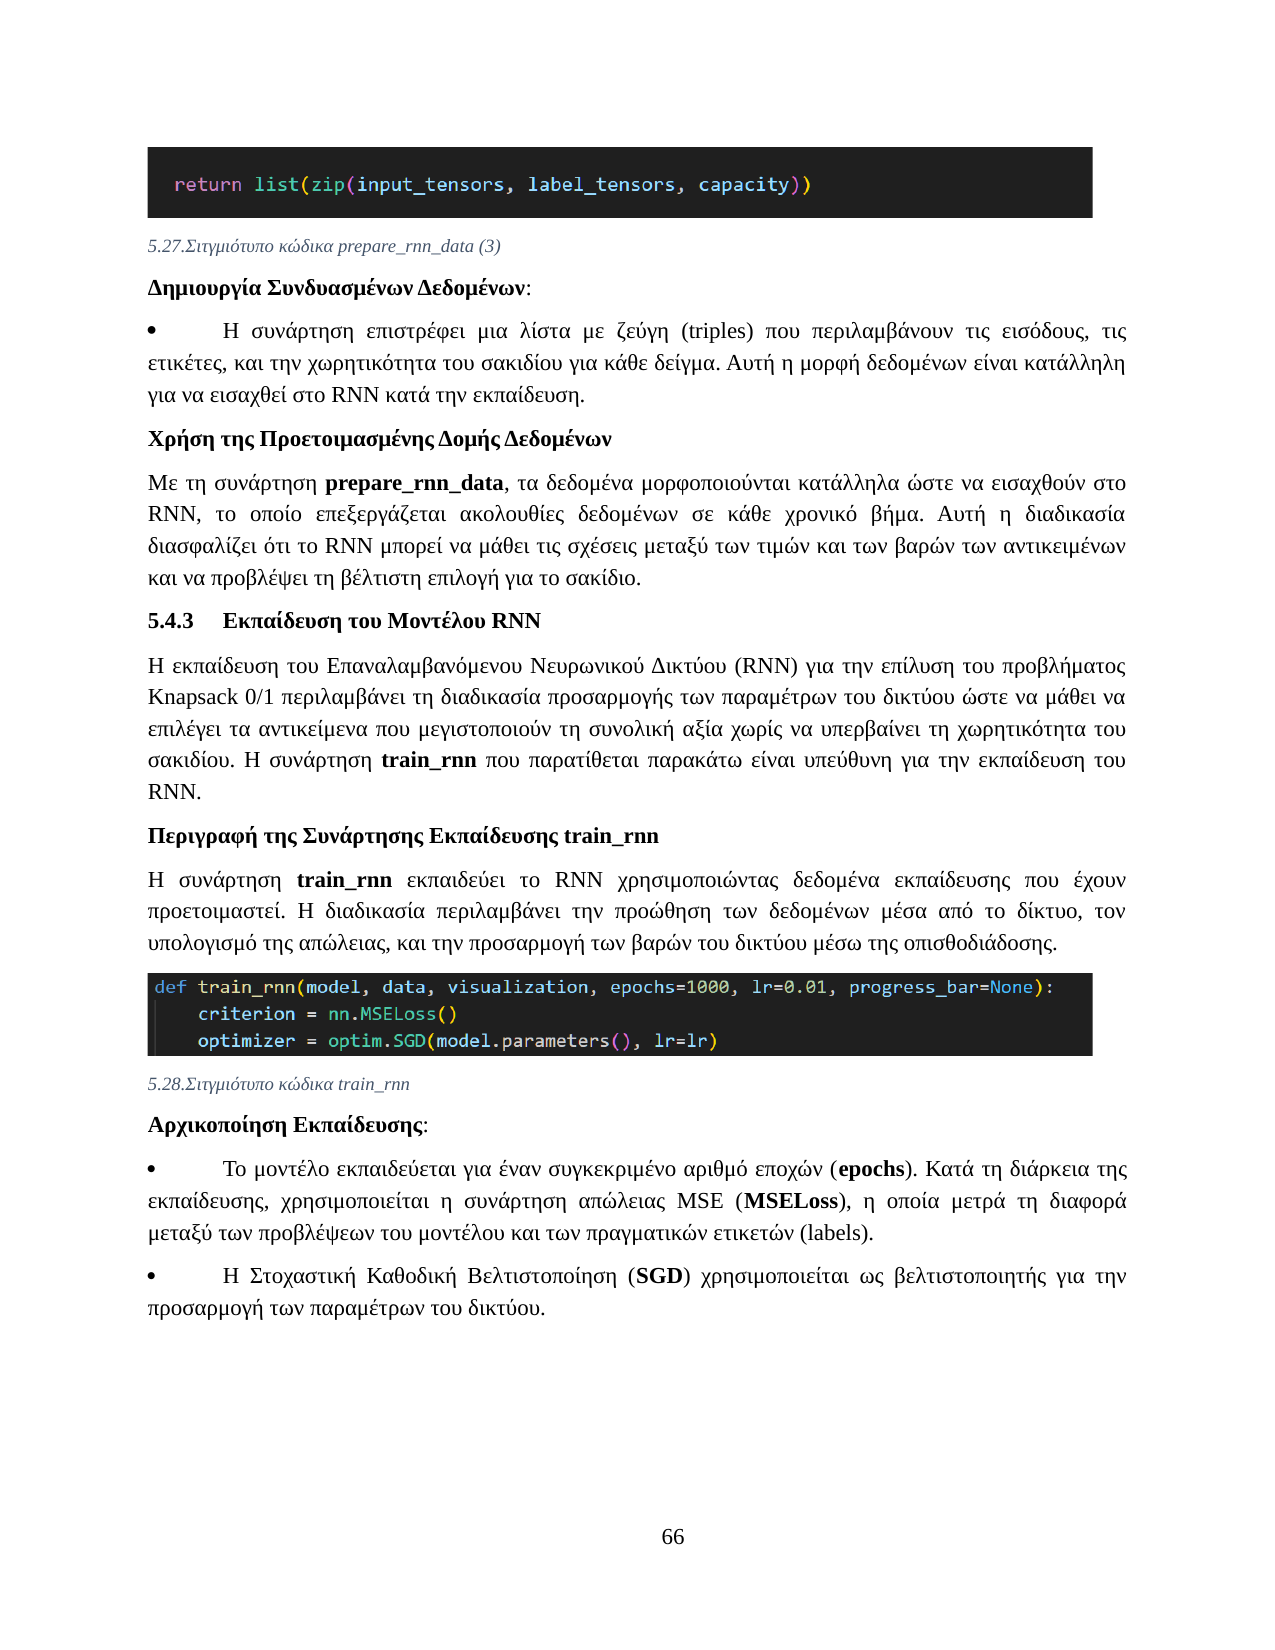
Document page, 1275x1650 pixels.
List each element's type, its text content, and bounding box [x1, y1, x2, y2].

list Το μοντέλο εκπαιδεύεται για έναν συγκεκριμένο αριθμό εποχών (epochs). Κατά τη διάρκεια της εκπαίδευσης, χρησιμοποιείται η συνάρτηση απώλειας MSE (MSELoss), η οποία μετρά τη διαφορά μεταξύ των προβλέψεων του μοντέλου και των πραγματικών ετικετών (labels). [148, 1155, 1127, 1245]
text Δημιουργία Συνδυασμένων Δεδομένων: [148, 273, 1127, 300]
text 5.28.Σιτγμιότυπο κώδικα train_rnn [148, 1073, 1127, 1094]
text Η συνάρτηση train_rnn εκπαιδεύει το RNN χρησιμοποιώντας δεδομένα εκπαίδευσης που έχουν προετοιμαστεί. Η διαδικασία περιλαμβάνει την προώθηση των δεδομένων μέσα από το δίκτυο, τον υπολογισμό της απώλειας, και την προσαρμογή των βαρών του δικτύου μέσω της οπισθοδιάδοσης. [148, 866, 1127, 956]
text Περιγραφή της Συνάρτησης Εκπαίδευσης train_rnn [148, 822, 1127, 848]
text 5.27.Σιτγμιότυπο κώδικα prepare_rnn_data (3) [148, 235, 1127, 257]
list Η συνάρτηση επιστρέφει μια λίστα με ζεύγη (triples) που περιλαμβάνουν τις εισόδους, τις ετικέτες, και την χωρητικότητα του σακιδίου για κάθε δείγμα. Αυτή η μορφή δεδομένων είναι κατάλληλη για να εισαχθεί στο RNN κατά την εκπαίδευση. [148, 318, 1127, 407]
list Η Στοχαστική Καθοδική Βελτιστοποίηση (SGD) χρησιμοποιείται ως βελτιστοποιητής για την προσαρμογή των παραμέτρων του δικτύου. [148, 1263, 1127, 1321]
text Με τη συνάρτηση prepare_rnn_data, τα δεδομένα μορφοποιούνται κατάλληλα ώστε να εισαχθούν στο RNN, το οποίο επεξεργάζεται ακολουθίες δεδομένων σε κάθε χρονικό βήμα. Αυτή η διαδικασία διασφαλίζει ότι το RNN μπορεί να μάθει τις σχέσεις μεταξύ των τιμών και των βαρών των αντικειμένων και να προβλέψει τη βέλτιστη επιλογή για το σακίδιο. [148, 469, 1127, 590]
text Χρήση της Προετοιμασμένης Δομής Δεδομένων [148, 425, 1127, 451]
picture [147, 973, 1093, 1056]
subtitle Εκπαίδευση του Μοντέλου RNN [148, 608, 1127, 634]
text Η εκπαίδευση του Επαναλαμβανόμενου Νευρωνικού Δικτύου (RNN) για την επίλυση του προβλήματος Knapsack 0/1 περιλαμβάνει τη διαδικασία προσαρμογής των παραμέτρων του δικτύου ώστε να μάθει να επιλέγει τα αντικείμενα που μεγιστοποιούν τη συνολική αξία χωρίς να υπερβαίνει τη χωρητικότητα του σακιδίου. Η συνάρτηση train_rnn που παρατίθεται παρακάτω είναι υπεύθυνη για την εκπαίδευση του RNN. [148, 652, 1127, 804]
text Αρχικοποίηση Εκπαίδευσης: [148, 1111, 1127, 1138]
picture [147, 147, 1093, 218]
